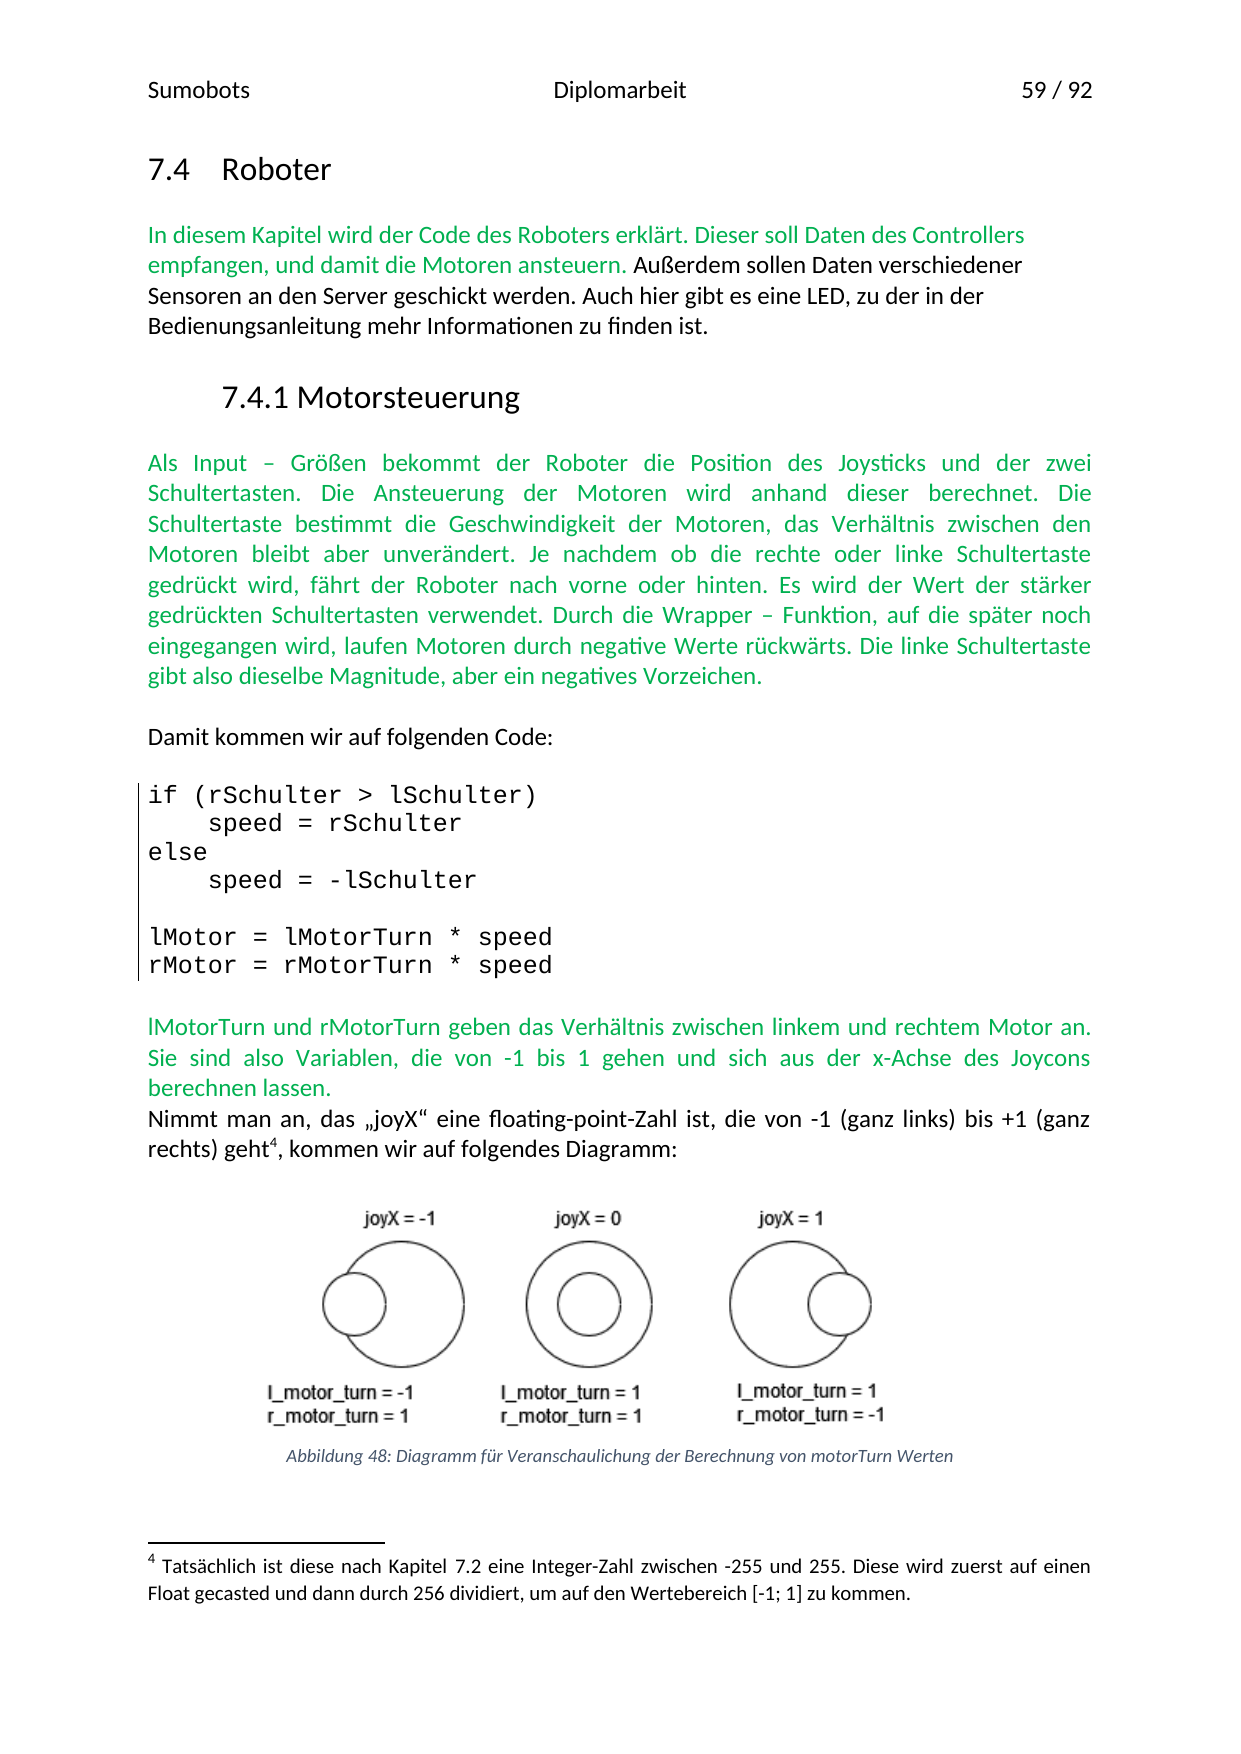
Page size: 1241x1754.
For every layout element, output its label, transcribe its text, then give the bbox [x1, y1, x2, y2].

text lMotor = lMotorTurn * speed [148, 924, 1093, 953]
text Damit kommen wir auf folgenden Code: [148, 722, 1093, 752]
subtitle Roboter [148, 148, 1093, 188]
text speed = -lSchulter [148, 868, 1093, 896]
text Abbildung 48: Diagramm für Veranschaulichung der Berechnung von motorTurn Werten [148, 1444, 1093, 1467]
text Nimmt man an, das „joyX“ eine floating-point-Zahl ist, die von -1 (ganz links) bis +1 (ganz rechts) geht, kommen wir auf folgendes Diagramm: [148, 1103, 1093, 1164]
text In diesem Kapitel wird der Code des Roboters erklärt. Dieser soll Daten des Controllers empfangen, und damit die Motoren ansteuern. Außerdem sollen Daten verschiedener Sensoren an den Server geschickt werden. Auch hier gibt es eine LED, zu der in der Bedienungsanleitung mehr Informationen zu finden ist. [148, 219, 1093, 341]
text else [148, 839, 1093, 868]
text speed = rSchulter [148, 811, 1093, 839]
text lMotorTurn und rMotorTurn geben das Verhältnis zwischen linkem und rechtem Motor an. Sie sind also Variablen, die von -1 bis 1 gehen und sich aus der x-Achse des Joycons berechnen lassen. [148, 1011, 1093, 1103]
subtitle Motorsteuerung [221, 376, 1093, 416]
text Als Input – Größen bekommt der Roboter die Position des Joysticks und der zwei Schultertasten. Die Ansteuerung der Motoren wird anhand dieser berechnet. Die Schultertaste bestimmt die Geschwindigkeit der Motoren, das Verhältnis zwischen den Motoren bleibt aber unverändert. Je nachdem ob die rechte oder linke Schultertaste gedrückt wird, fährt der Roboter nach vorne oder hinten. Es wird der Wert der stärker gedrückten Schultertasten verwendet. Durch die Wrapper – Funktion, auf die später noch eingegangen wird, laufen Motoren durch negative Werte rückwärts. Die linke Schultertaste gibt also dieselbe Magnitude, aber ein negatives Vorzeichen. [148, 447, 1093, 691]
text rMotor = rMotorTurn * speed [148, 953, 1093, 981]
text if (rSchulter > lSchulter) [148, 783, 1093, 811]
picture [260, 1194, 980, 1445]
